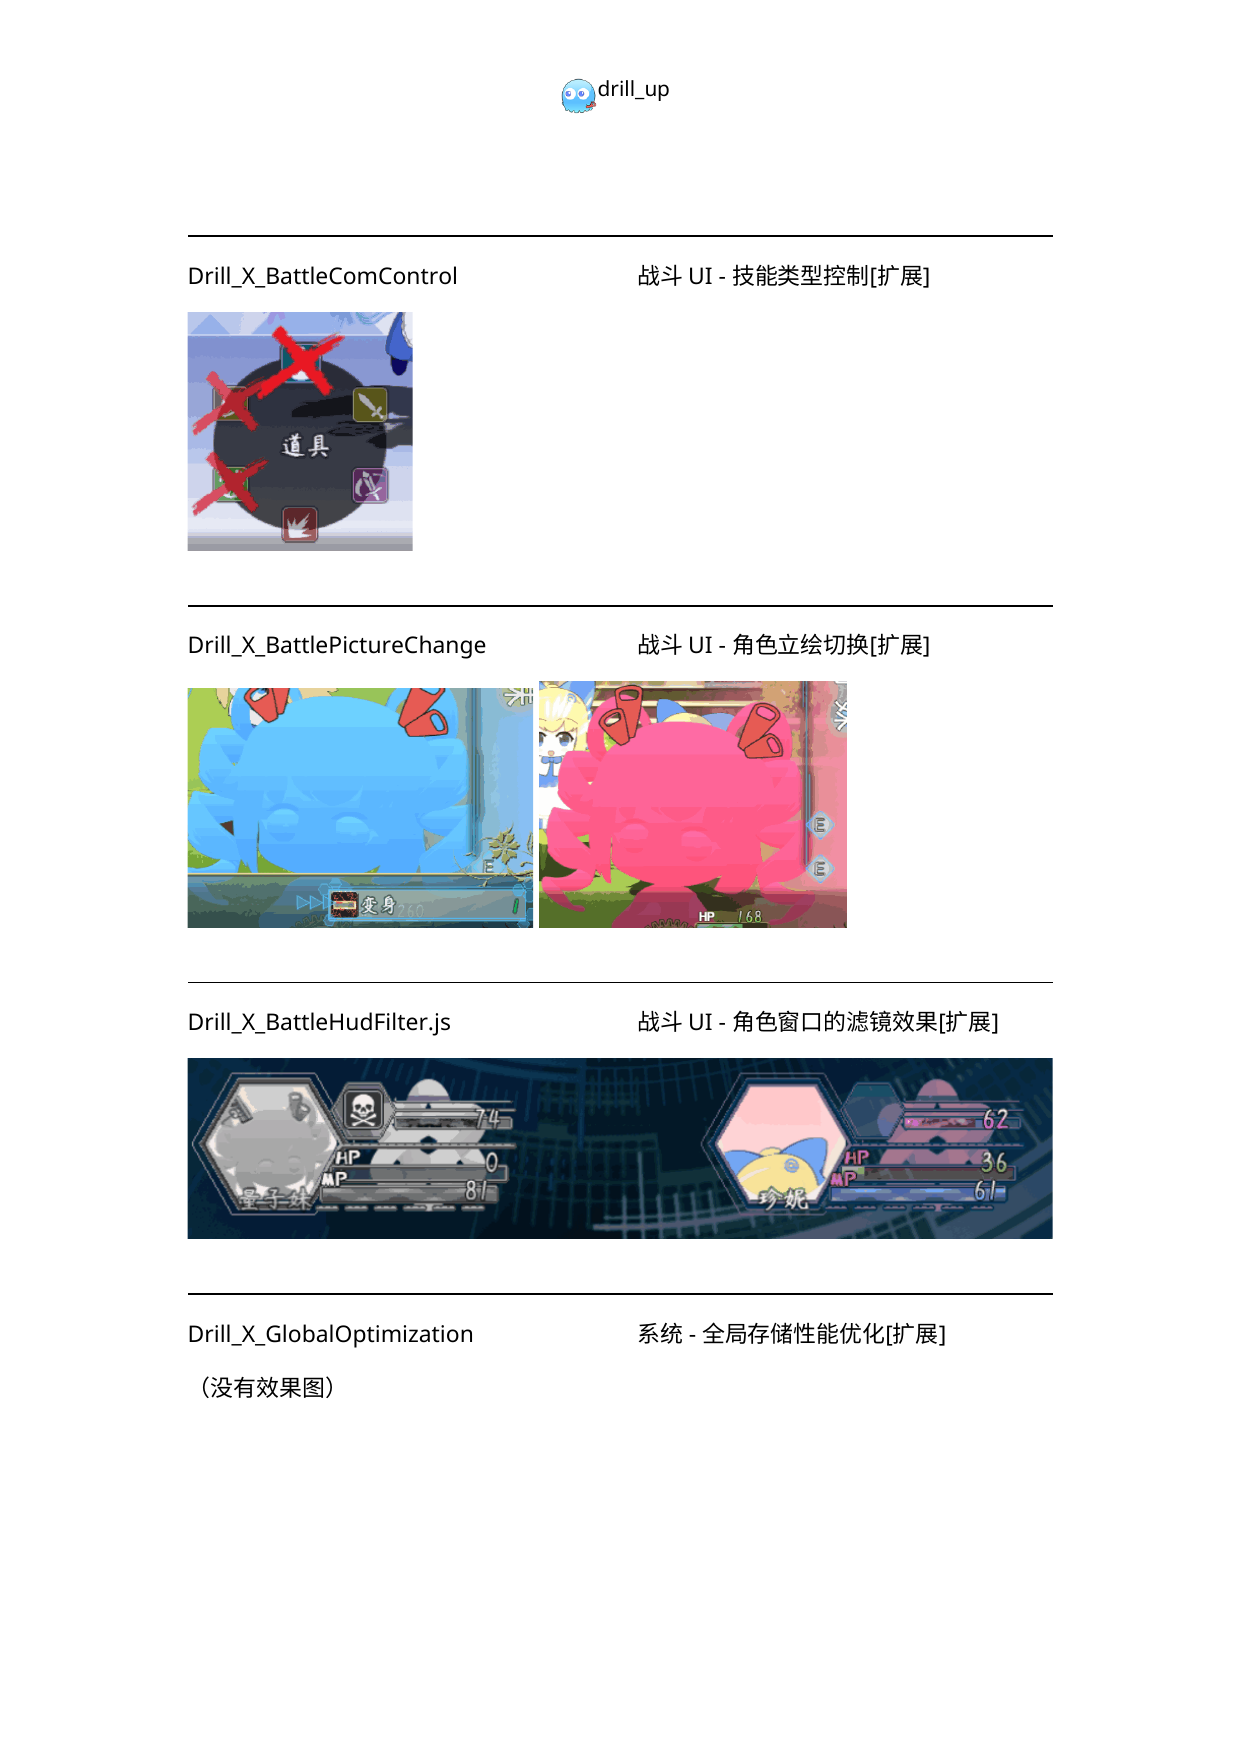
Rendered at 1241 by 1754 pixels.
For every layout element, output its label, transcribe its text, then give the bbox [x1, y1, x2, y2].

text Drill_X_BattleHudFilter.js 战斗UI - 角色窗口的滤镜效果[扩展] [187, 1004, 1053, 1038]
text （没有效果图） [187, 1370, 1053, 1403]
picture [187, 1058, 1053, 1239]
picture [187, 688, 534, 928]
picture [556, 73, 597, 115]
picture [539, 681, 847, 928]
picture [187, 312, 413, 551]
text Drill_X_BattleComControl 战斗UI - 技能类型控制[扩展] [187, 258, 1053, 291]
text Drill_X_GlobalOptimization 系统 - 全局存储性能优化[扩展] [187, 1316, 1053, 1349]
text Drill_X_BattlePictureChange 战斗UI - 角色立绘切换[扩展] [187, 627, 1053, 661]
